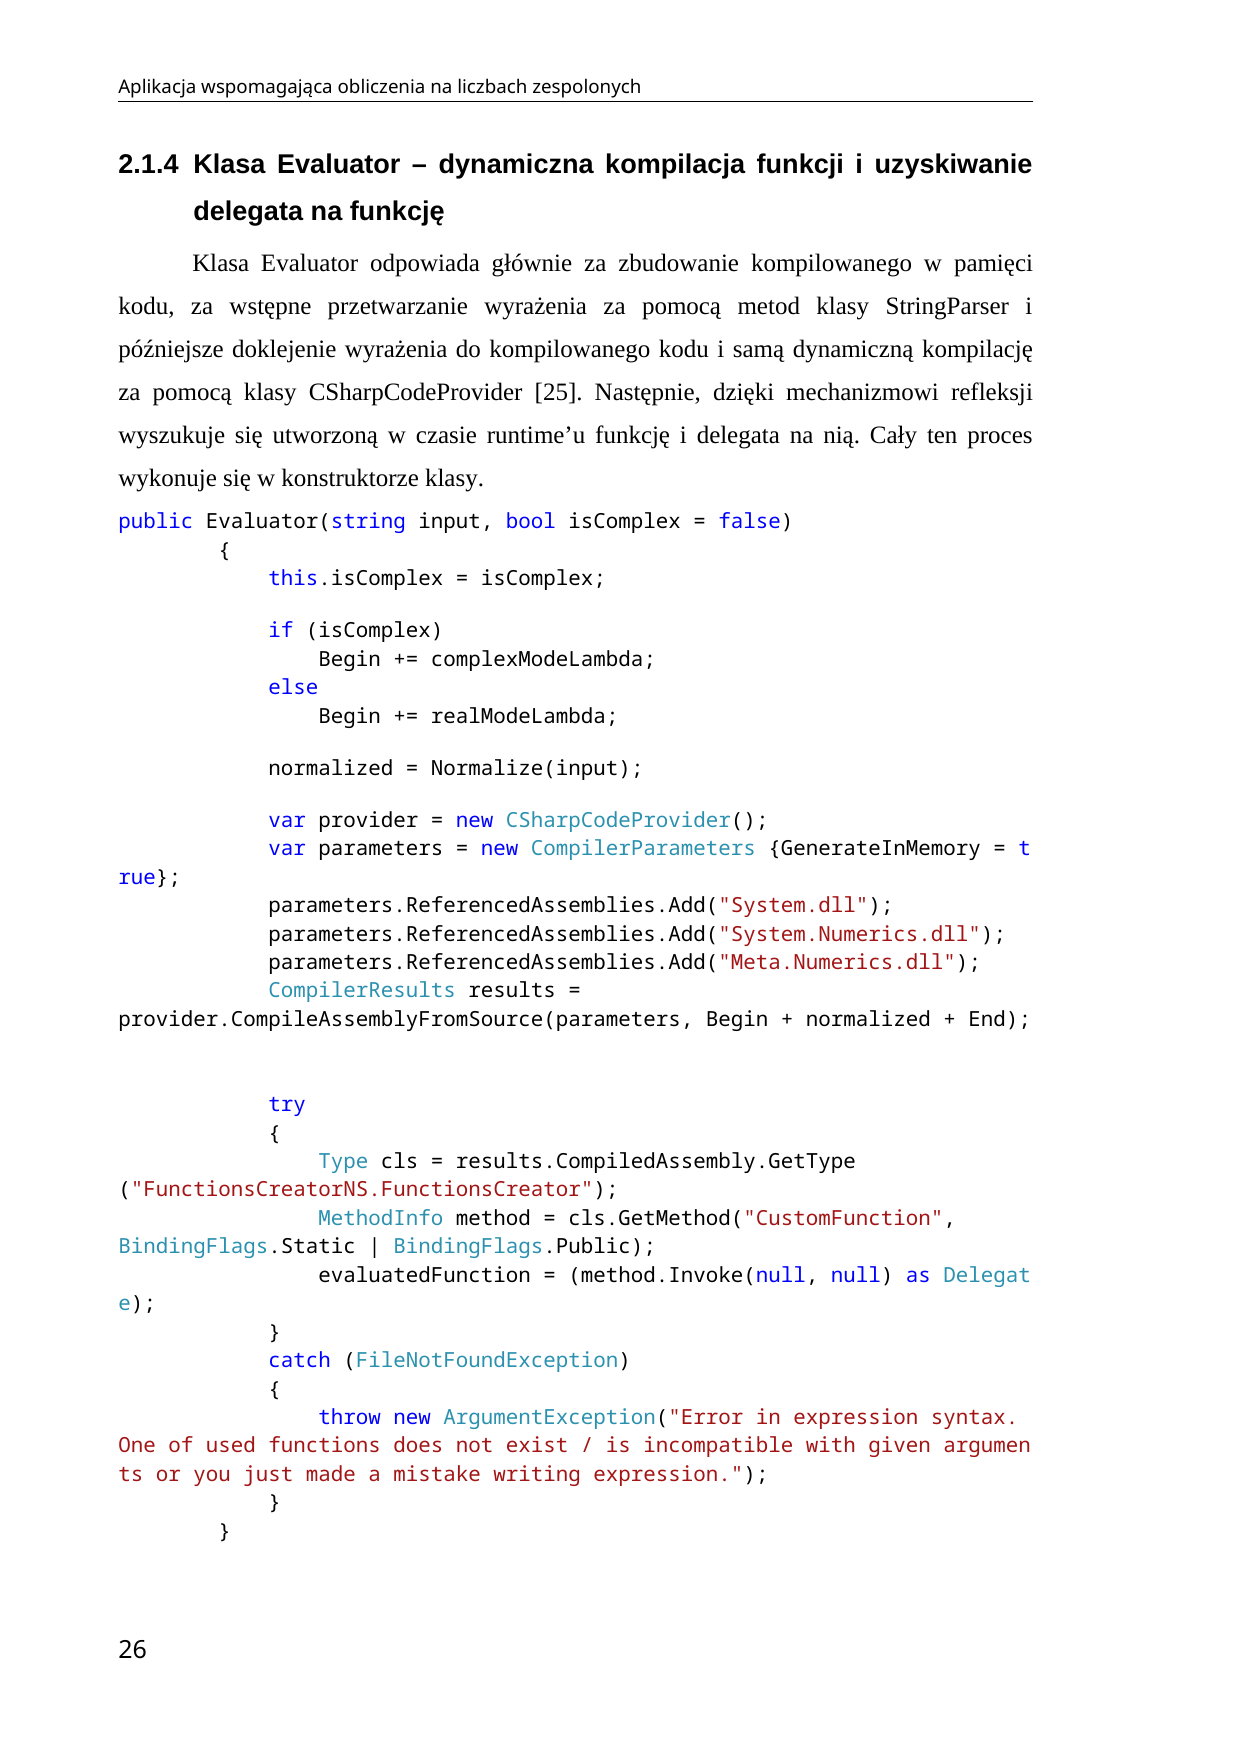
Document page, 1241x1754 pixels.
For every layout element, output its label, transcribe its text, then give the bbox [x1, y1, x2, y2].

text parameters.ReferencedAssemblies.Add("Meta.Numerics.dll"); [118, 947, 1033, 976]
text MethodInfo method = cls.GetMethod("CustomFunction", [118, 1203, 1033, 1231]
text Klasa Evaluator odpowiada głównie za zbudowanie kompilowanego w pamięci kodu, za wstępne przetwarzanie wyrażenia za pomocą metod klasy StringParser i późniejsze doklejenie wyrażenia do kompilowanego kodu i samą dynamiczną kompilację za pomocą klasy CSharpCodeProvider [25]. Następnie, dzięki mechanizmowi refleksji wyszukuje się utworzoną w czasie runtime’u funkcję i delegata na nią. Cały ten proces wykonuje się w konstruktorze klasy. [118, 248, 1033, 492]
text public Evaluator(string input, bool isComplex = false) [118, 506, 1033, 535]
text { [118, 1374, 1033, 1402]
text throw new ArgumentException("Error in expression syntax. One of used functions does not exist / is incompatible with given arguments or you just made a mistake writing expression."); [118, 1402, 1033, 1487]
text Type cls = results.CompiledAssembly.GetType("FunctionsCreatorNS.FunctionsCreator"); [118, 1146, 1033, 1203]
text } [118, 1317, 1033, 1345]
text else [118, 672, 1033, 701]
subtitle Klasa Evaluator – dynamiczna kompilacja funkcji i uzyskiwanie delegata na funkcję [118, 148, 1033, 226]
text Begin += realModeLambda; [118, 701, 1033, 729]
text parameters.ReferencedAssemblies.Add("System.Numerics.dll"); [118, 919, 1033, 947]
text CompilerResults results = [118, 976, 1033, 1004]
text parameters.ReferencedAssemblies.Add("System.dll"); [118, 890, 1033, 919]
text try [118, 1089, 1033, 1118]
text } [118, 1487, 1033, 1516]
text if (isComplex) [118, 615, 1033, 644]
text catch (FileNotFoundException) [118, 1345, 1033, 1374]
text normalized = Normalize(input); [118, 753, 1033, 781]
text var parameters = new CompilerParameters {GenerateInMemory = true}; [118, 833, 1033, 890]
text Begin += complexModeLambda; [118, 644, 1033, 672]
text this.isComplex = isComplex; [118, 563, 1033, 592]
text var provider = new CSharpCodeProvider(); [118, 805, 1033, 833]
text } [118, 1516, 1033, 1544]
text provider.CompileAssemblyFromSource(parameters, Begin + normalized + End); [118, 1004, 1033, 1032]
text { [118, 1118, 1033, 1146]
text BindingFlags.Static | BindingFlags.Public); [118, 1231, 1033, 1260]
text evaluatedFunction = (method.Invoke(null, null) as Delegate); [118, 1260, 1033, 1317]
text { [118, 535, 1033, 563]
